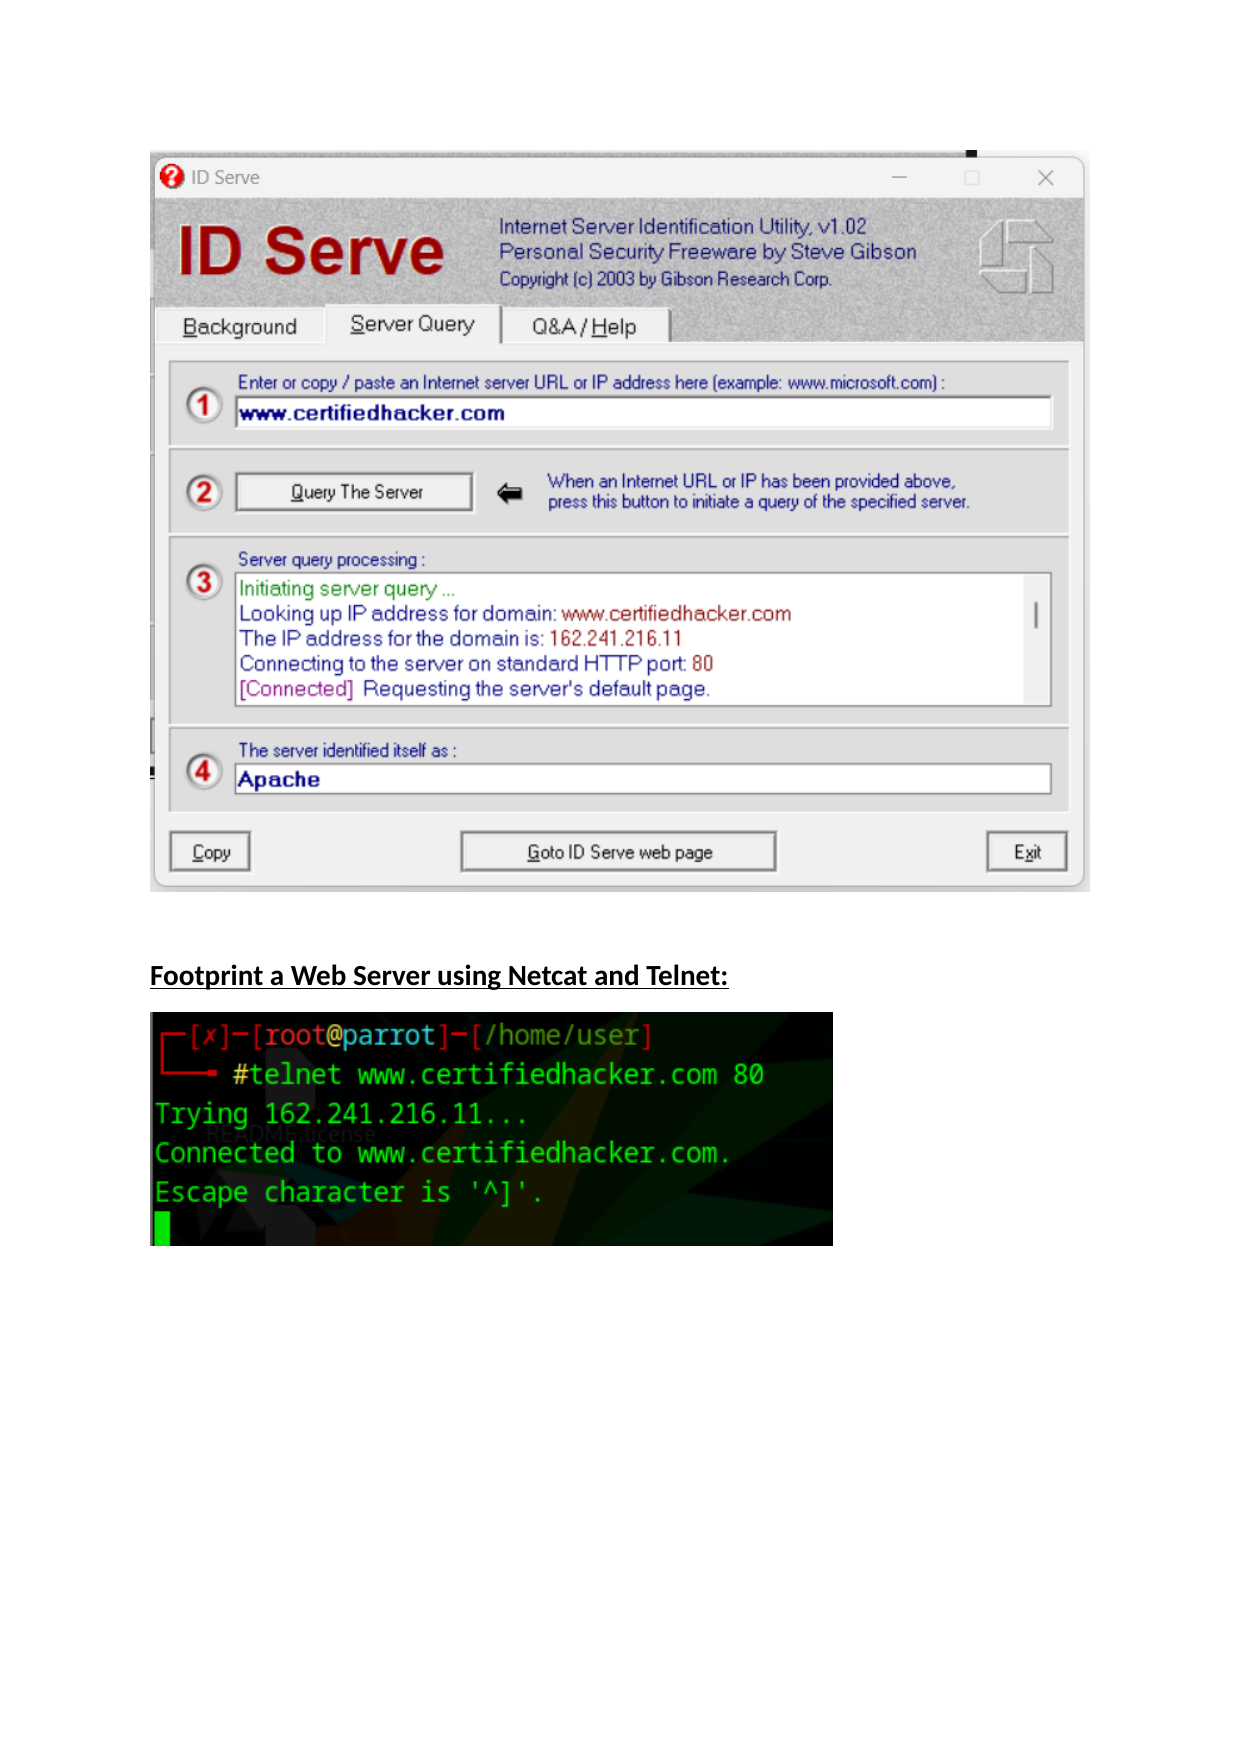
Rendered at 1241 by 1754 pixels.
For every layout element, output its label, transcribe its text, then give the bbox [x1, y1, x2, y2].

picture [150, 150, 1091, 892]
text Footprint a Web Server using Netcat and Telnet: [150, 957, 1090, 993]
picture [150, 1012, 833, 1246]
